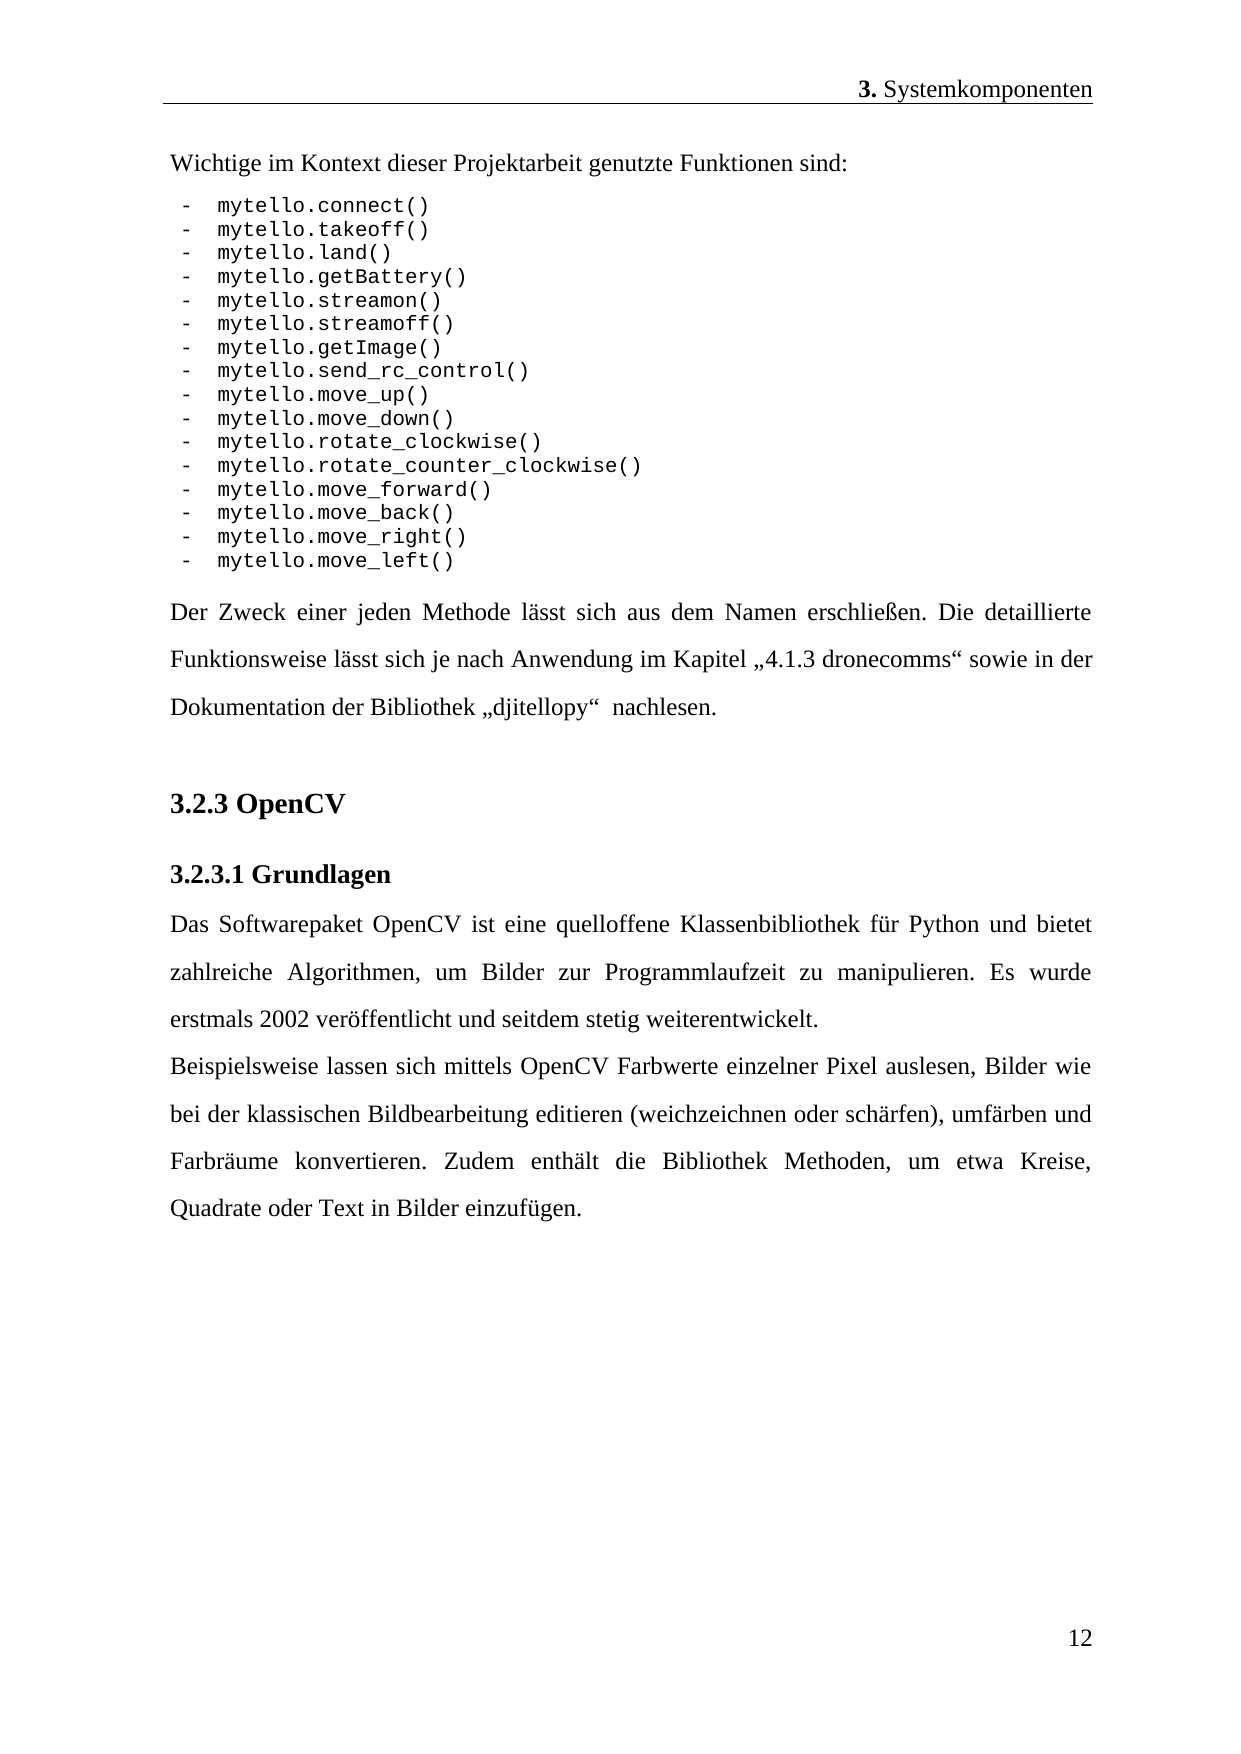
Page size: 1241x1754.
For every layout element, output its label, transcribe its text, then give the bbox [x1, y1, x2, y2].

list mytello.rotate_clockwise() [180, 431, 1093, 455]
list mytello.takeoff() [180, 219, 1093, 242]
list mytello.rotate_counter_clockwise() [180, 455, 1093, 479]
list mytello.move_up() [180, 384, 1093, 408]
list mytello.getImage() [180, 337, 1093, 361]
list mytello.send_rc_control() [180, 361, 1093, 384]
list mytello.streamoff() [180, 313, 1093, 337]
list mytello.move_back() [180, 502, 1093, 526]
list mytello.connect() [180, 195, 1093, 219]
subtitle 3.2.3 OpenCV [170, 787, 1093, 820]
list mytello.land() [180, 242, 1093, 266]
text Der Zweck einer jeden Methode lässt sich aus dem Namen erschließen. Die detaillierte Funktionsweise lässt sich je nach Anwendung im Kapitel „4.1.3 dronecomms“ sowie in der Dokumentation der Bibliothek „djitellopy“ nachlesen. [170, 597, 1093, 721]
list mytello.move_right() [180, 526, 1093, 550]
list mytello.move_left() [180, 550, 1093, 573]
subtitle 3.2.3.1 Grundlagen [170, 858, 1093, 889]
list mytello.getBattery() [180, 266, 1093, 289]
list mytello.streamon() [180, 289, 1093, 313]
text Das Softwarepaket OpenCV ist eine quelloffene Klassenbibliothek für Python und bietet zahlreiche Algorithmen, um Bilder zur Programmlaufzeit zu manipulieren. Es wurde erstmals 2002 veröffentlicht und seitdem stetig weiterentwickelt. [170, 909, 1093, 1033]
list mytello.move_forward() [180, 479, 1093, 502]
text Beispielsweise lassen sich mittels OpenCV Farbwerte einzelner Pixel auslesen, Bilder wie bei der klassischen Bildbearbeitung editieren (weichzeichnen oder schärfen), umfärben und Farbräume konvertieren. Zudem enthält die Bibliothek Methoden, um etwa Kreise, Quadrate oder Text in Bilder einzufügen. [170, 1051, 1093, 1222]
list mytello.move_down() [180, 408, 1093, 431]
text Wichtige im Kontext dieser Projektarbeit genutzte Funktionen sind: [170, 148, 1093, 176]
